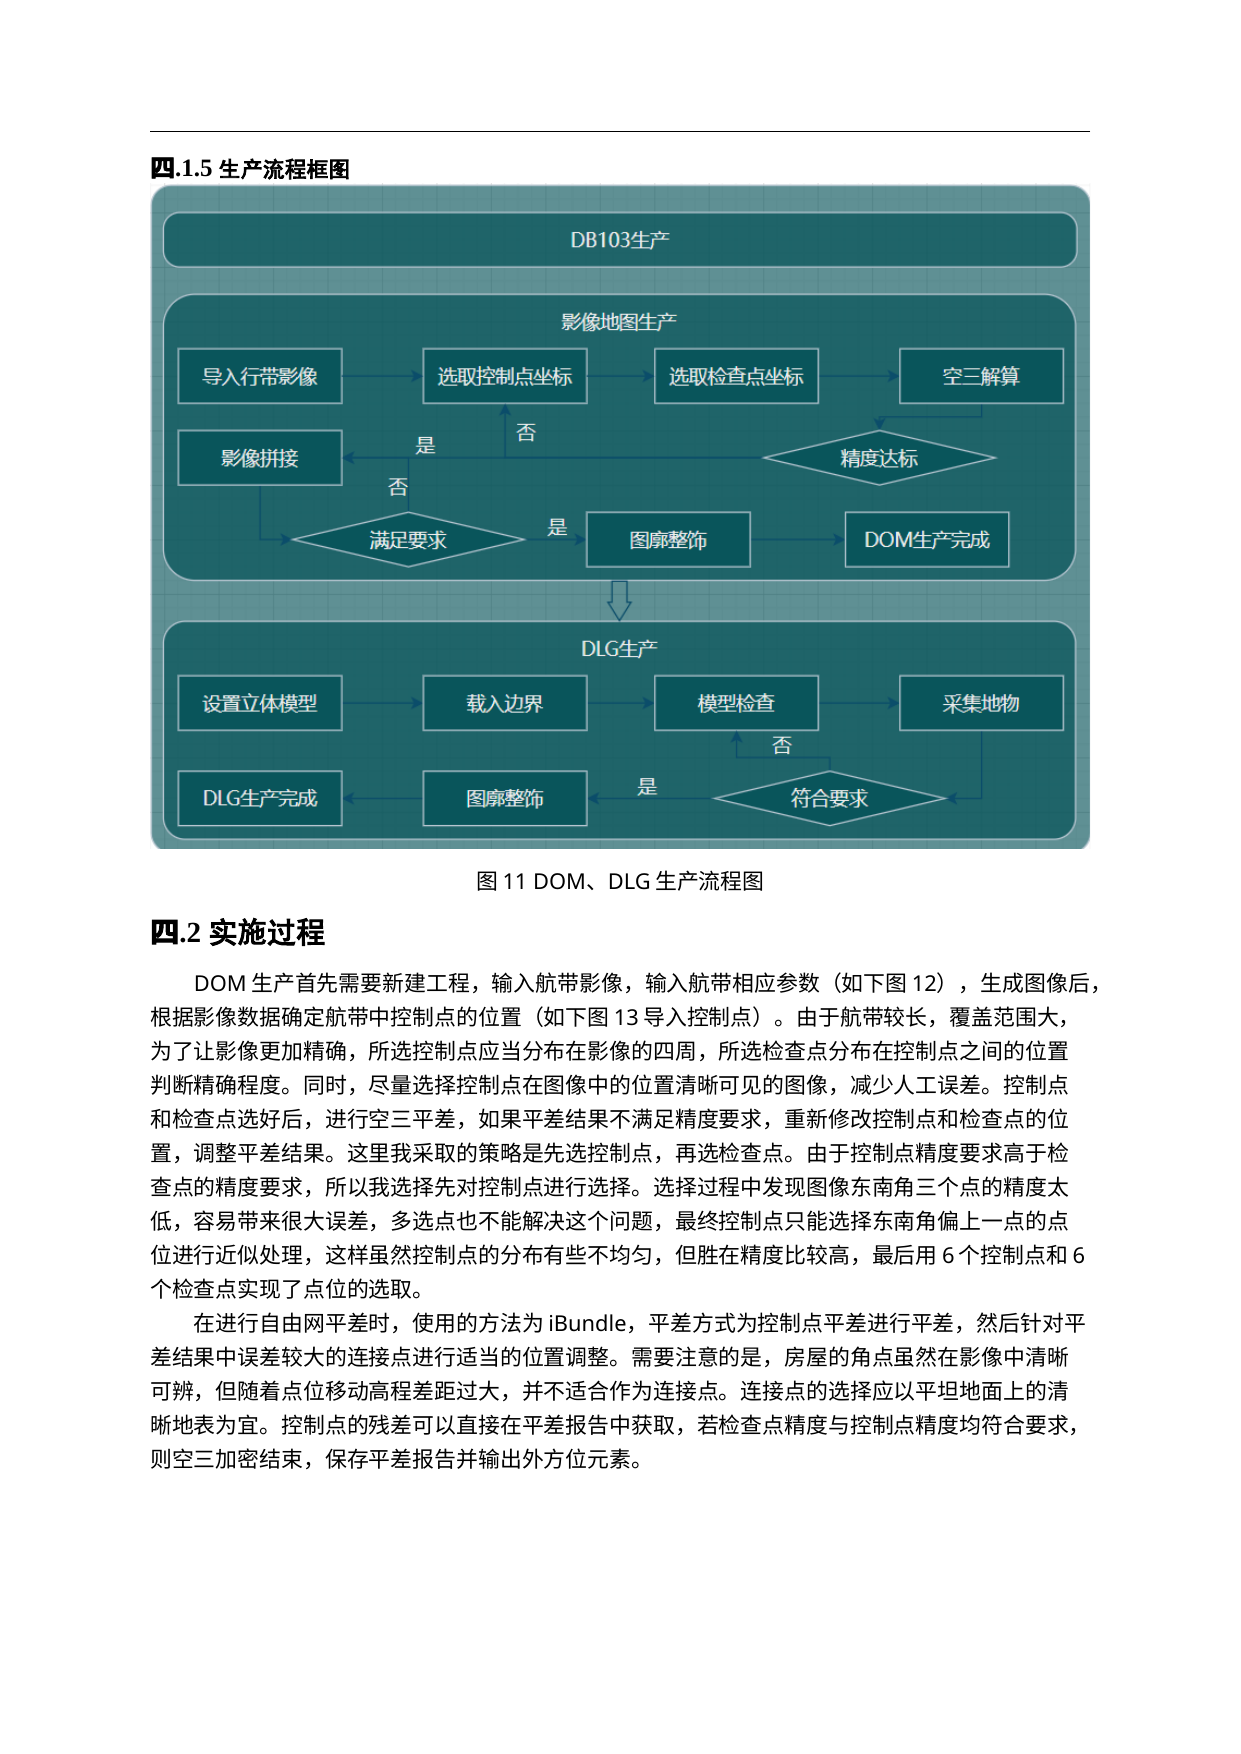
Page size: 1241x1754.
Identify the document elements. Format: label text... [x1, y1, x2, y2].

text DOM生产首先需要新建工程，输入航带影像，输入航带相应参数（如下图12），生成图像后，根据影像数据确定航带中控制点的位置（如下图13导入控制点）。由于航带较长，覆盖范围大，为了让影像更加精确，所选控制点应当分布在影像的四周，所选检查点分布在控制点之间的位置判断精确程度。同时，尽量选择控制点在图像中的位置清晰可见的图像，减少人工误差。控制点和检查点选好后，进行空三平差，如果平差结果不满足精度要求，重新修改控制点和检查点的位置，调整平差结果。这里我采取的策略是先选控制点，再选检查点。由于控制点精度要求高于检查点的精度要求，所以我选择先对控制点进行选择。选择过程中发现图像东南角三个点的精度太低，容易带来很大误差，多选点也不能解决这个问题，最终控制点只能选择东南角偏上一点的点位进行近似处理，这样虽然控制点的分布有些不均匀，但胜在精度比较高，最后用6个控制点和6个检查点实现了点位的选取。 [150, 965, 1090, 1304]
text 图11 DOM、DLG生产流程图 [150, 863, 1090, 897]
subtitle 生产流程框图 [150, 150, 1090, 183]
subtitle 实施过程 [150, 897, 1090, 965]
picture [150, 183, 1091, 849]
text 在进行自由网平差时，使用的方法为iBundle，平差方式为控制点平差进行平差，然后针对平差结果中误差较大的连接点进行适当的位置调整。需要注意的是，房屋的角点虽然在影像中清晰可辨，但随着点位移动高程差距过大，并不适合作为连接点。连接点的选择应以平坦地面上的清晰地表为宜。控制点的残差可以直接在平差报告中获取，若检查点精度与控制点精度均符合要求，则空三加密结束，保存平差报告并输出外方位元素。 [150, 1304, 1090, 1474]
